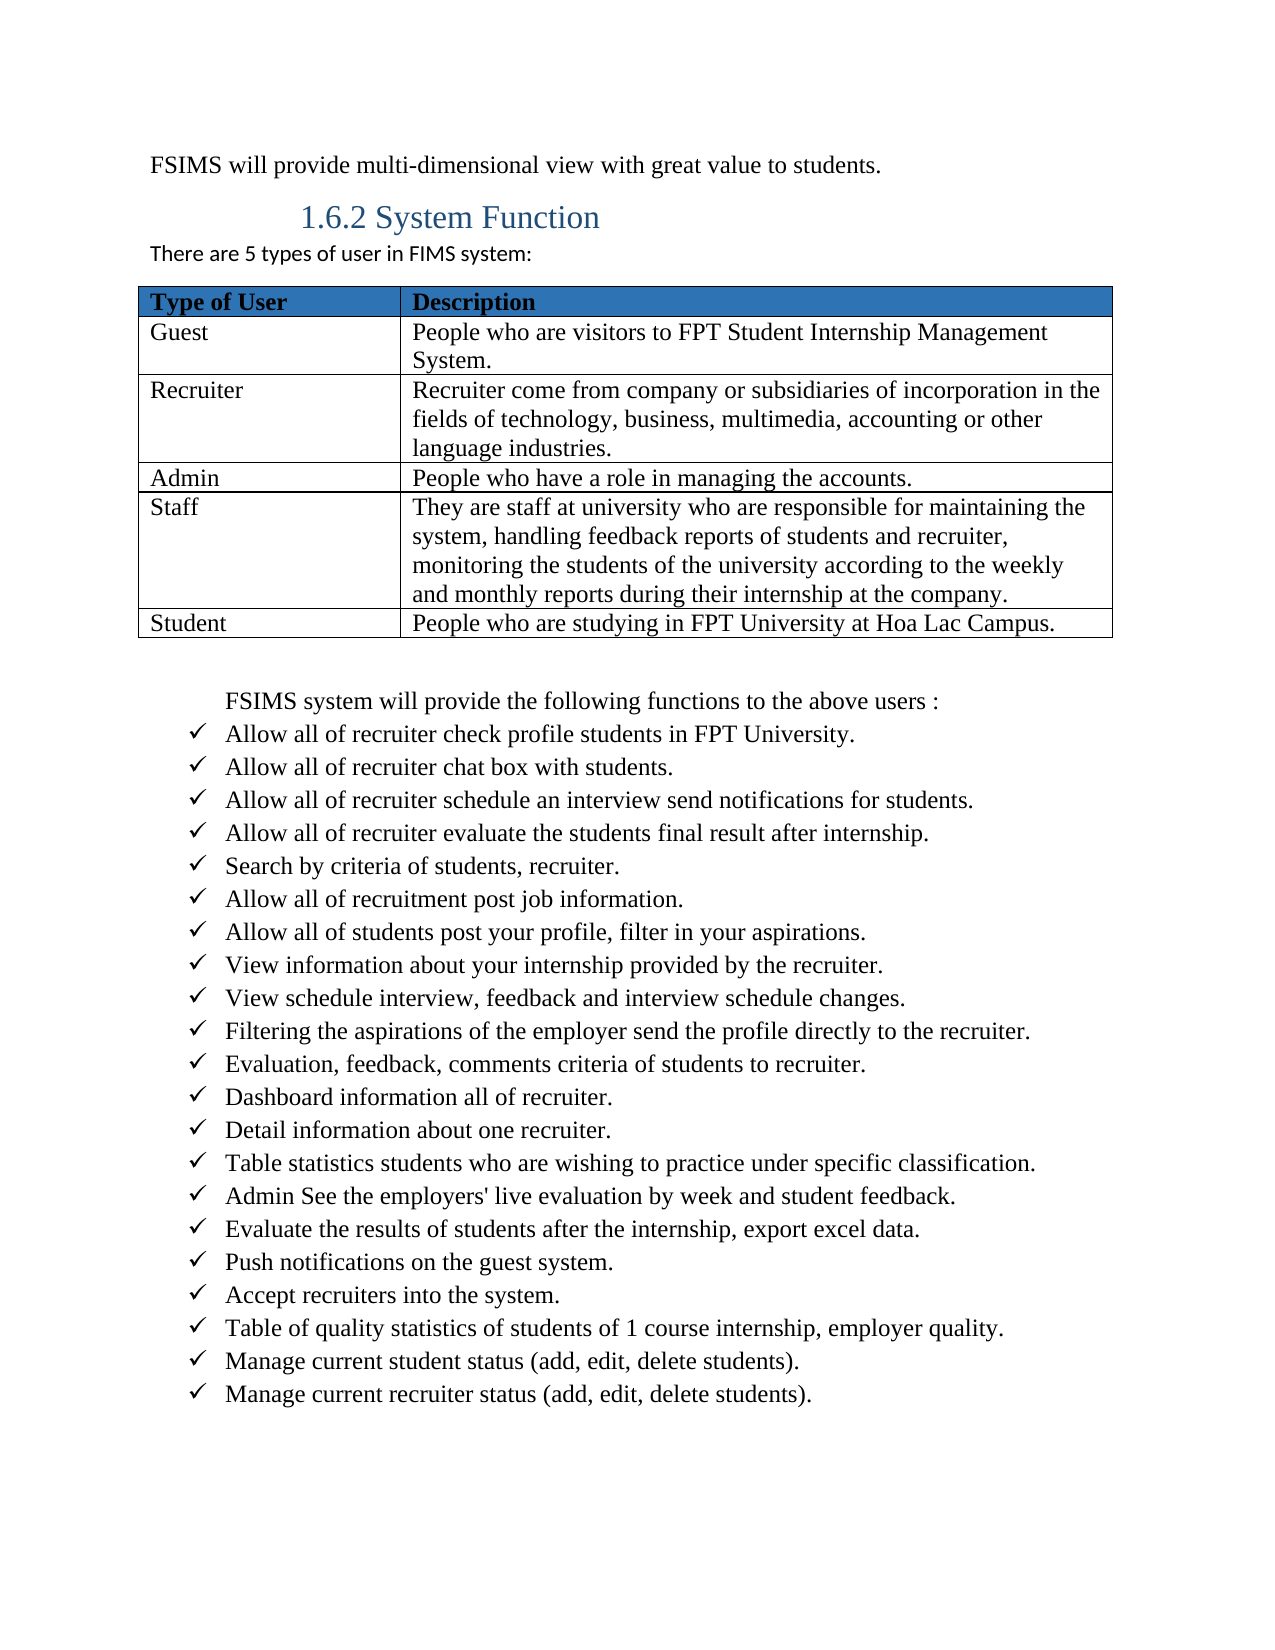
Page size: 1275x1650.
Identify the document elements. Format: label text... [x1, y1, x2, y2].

list Allow all of recruiter evaluate the students final result after internship. [187, 818, 1125, 847]
list Evaluate the results of students after the internship, export excel data. [187, 1214, 1125, 1243]
list Push notifications on the guest system. [187, 1247, 1125, 1276]
list Allow all of recruiter chat box with students. [187, 752, 1125, 781]
table_cell Student [139, 609, 400, 637]
list Accept recruiters into the system. [187, 1280, 1125, 1309]
list Manage current student status (add, edit, delete students). [187, 1346, 1125, 1375]
table_cell People who have a role in managing the accounts. [401, 463, 1112, 491]
list View information about your internship provided by the recruiter. [187, 950, 1125, 979]
table_cell Guest [139, 317, 400, 374]
list Allow all of students post your profile, filter in your aspirations. [187, 917, 1125, 946]
list Filtering the aspirations of the employer send the profile directly to the recruiter. [187, 1016, 1125, 1045]
table_cell Staff [139, 493, 400, 607]
table_cell Admin [139, 463, 400, 491]
table_header Description [401, 287, 1112, 316]
list Admin See the employers' live evaluation by week and student feedback. [187, 1181, 1125, 1210]
table_cell Recruiter come from company or subsidiaries of incorporation in the fields of technology, business, multimedia, accounting or other language industries. [401, 375, 1112, 462]
text There are 5 types of user in FIMS system: [150, 239, 1125, 267]
list Allow all of recruiter check profile students in FPT University. [187, 719, 1125, 748]
table_cell People who are studying in FPT University at Hoa Lac Campus. [401, 609, 1112, 637]
list Evaluation, feedback, comments criteria of students to recruiter. [187, 1049, 1125, 1078]
list Allow all of recruitment post job information. [187, 884, 1125, 913]
list View schedule interview, feedback and interview schedule changes. [187, 983, 1125, 1012]
table_cell People who are visitors to FPT Student Internship Management System. [401, 317, 1112, 374]
list Search by criteria of students, recruiter. [187, 851, 1125, 880]
list Detail information about one recruiter. [187, 1115, 1125, 1144]
subtitle System Function [300, 198, 1125, 236]
list Table statistics students who are wishing to practice under specific classification. [187, 1148, 1125, 1177]
table_cell They are staff at university who are responsible for maintaining the system, handling feedback reports of students and recruiter, monitoring the students of the university according to the weekly and monthly reports during their internship at the company. [401, 493, 1112, 607]
table_header Type of User [139, 287, 400, 316]
text FSIMS will provide multi-dimensional view with great value to students. [150, 150, 1125, 179]
list Table of quality statistics of students of 1 course internship, employer quality. [187, 1313, 1125, 1342]
list FSIMS system will provide the following functions to the above users : [225, 686, 1125, 715]
list Dashboard information all of recruiter. [187, 1082, 1125, 1111]
list Allow all of recruiter schedule an interview send notifications for students. [187, 785, 1125, 814]
table_cell Recruiter [139, 375, 400, 462]
list Manage current recruiter status (add, edit, delete students). [187, 1379, 1125, 1408]
